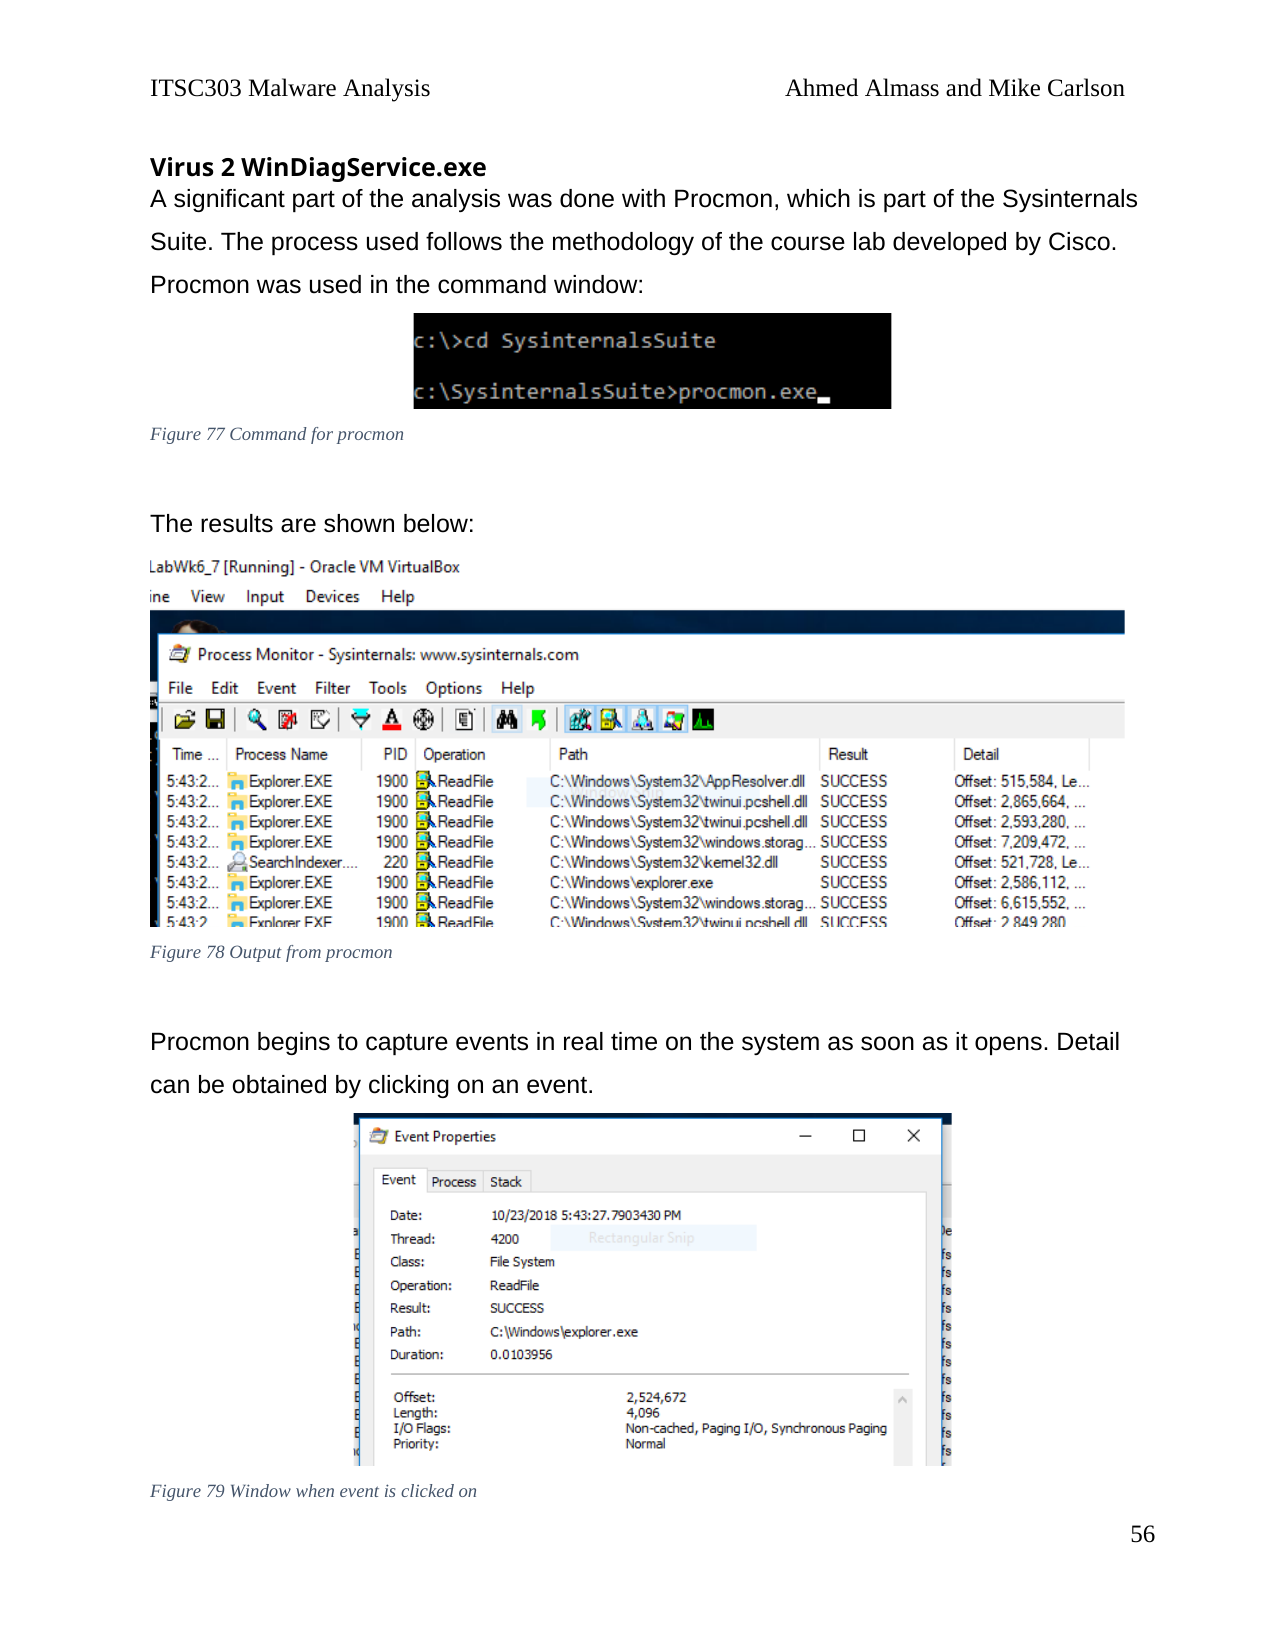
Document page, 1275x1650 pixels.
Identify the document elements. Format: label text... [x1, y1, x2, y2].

picture [413, 313, 892, 409]
picture [353, 1113, 952, 1466]
text The results are shown below: [150, 509, 1155, 538]
picture [150, 552, 1125, 927]
text A significant part of the analysis was done with Procmon, which is part of the Sysinternals Suite. The process used follows the methodology of the course lab developed by Cisco. Procmon was used in the command window: [150, 184, 1155, 299]
text Procmon begins to capture events in real time on the system as soon as it opens. Detail can be obtained by clicking on an event. [150, 1027, 1155, 1099]
subtitle Virus 2 WinDiagService.exe [150, 150, 1155, 184]
